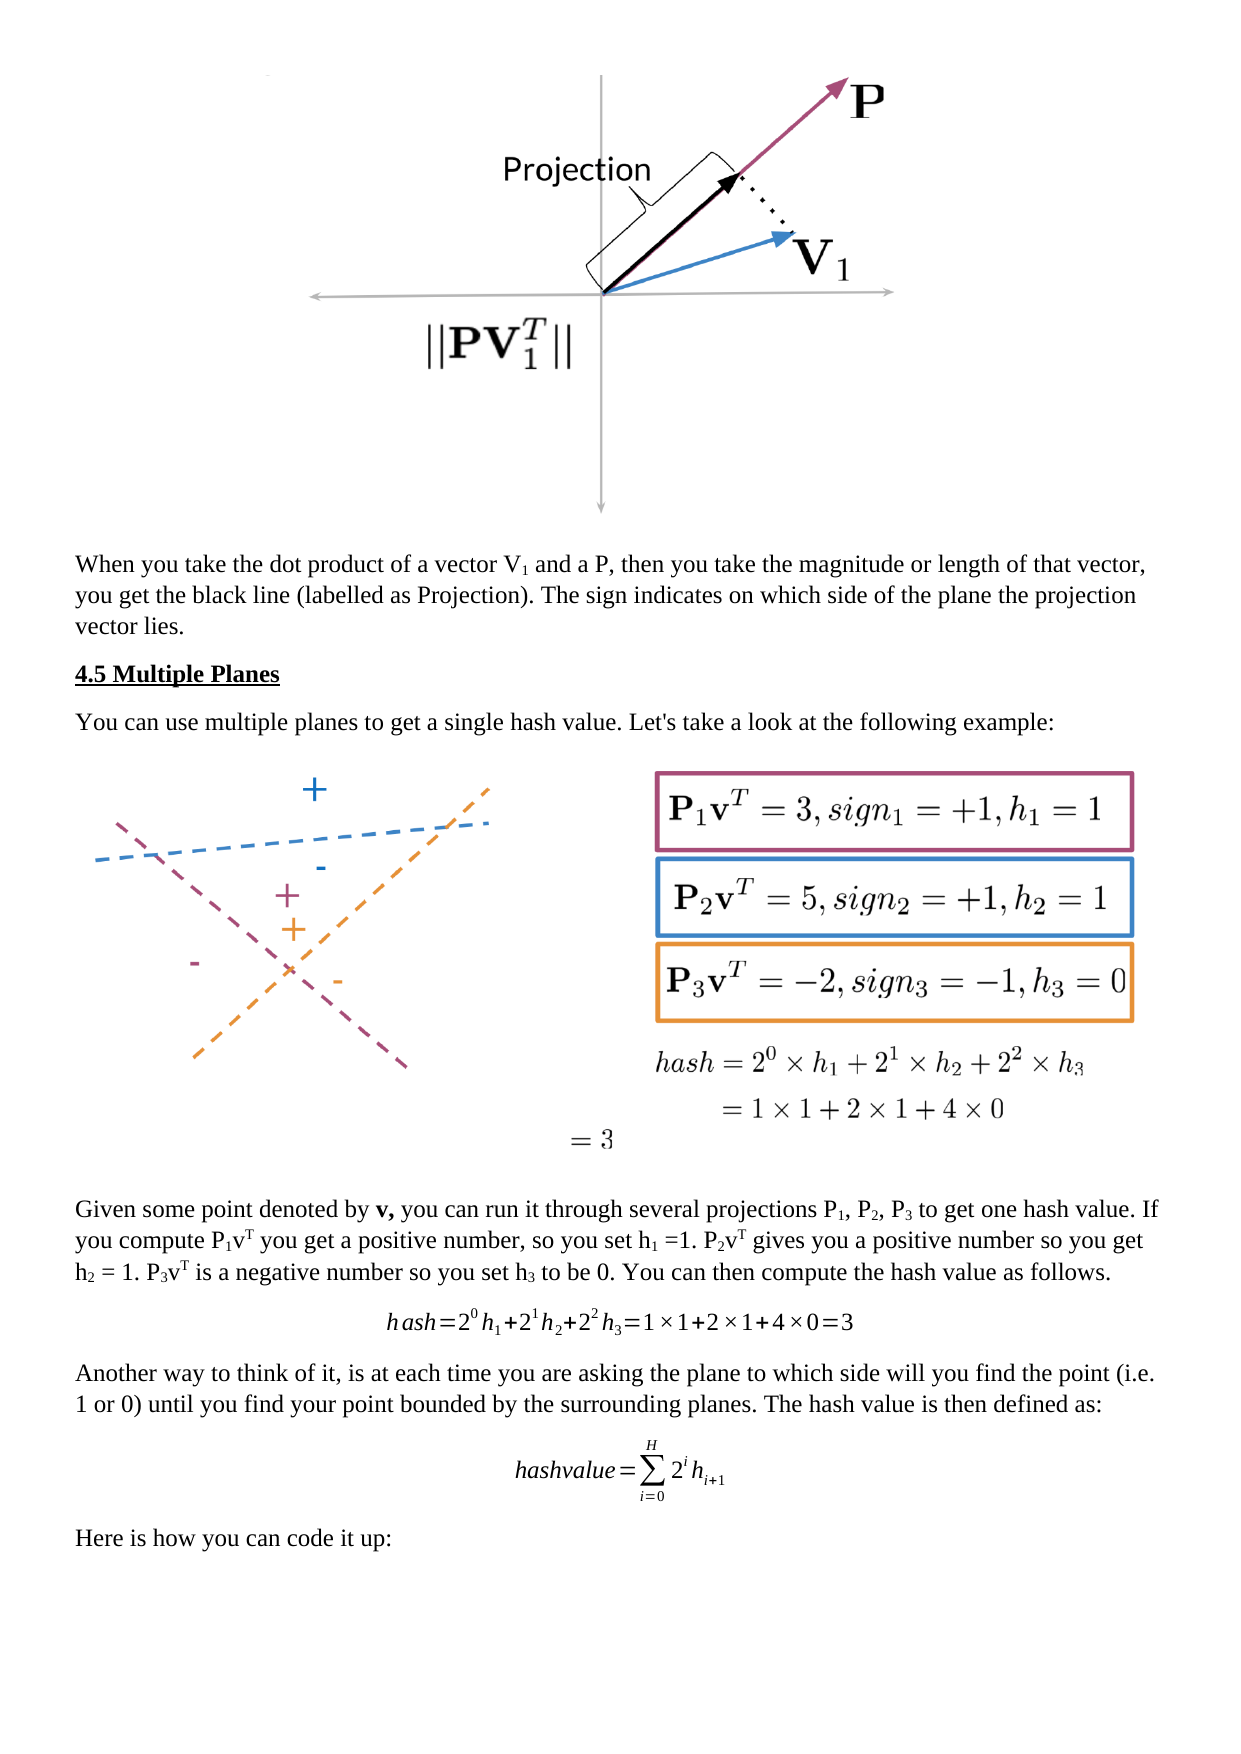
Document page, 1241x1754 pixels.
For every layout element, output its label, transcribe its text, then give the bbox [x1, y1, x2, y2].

picture [75, 75, 1166, 531]
text 4.5 Multiple Planes [75, 659, 1165, 688]
picture [75, 754, 1166, 1176]
text Another way to think of it, is at each time you are asking the plane to which side will you find the point (i.e. 1 or 0) until you find your point bounded by the surrounding planes. The hash value is then defined as: [75, 1358, 1165, 1418]
text Here is how you can code it up: [75, 1523, 1165, 1552]
text Given some point denoted by v, you can run it through several projections P1, P2, P3​ to get one hash value. If you compute P1vT you get a positive number, so you set h1 =1. P2vT gives you a positive number so you get h2 = 1. P3vT is a negative number so you set h3​ to be 0. You can then compute the hash value as follows. [75, 1194, 1165, 1285]
text When you take the dot product of a vector V1 and a P, then you take the magnitude or length of that vector, you get the black line (labelled as Projection). The sign indicates on which side of the plane the projection vector lies. [75, 549, 1165, 640]
text You can use multiple planes to get a single hash value. Let's take a look at the following example: [75, 707, 1165, 736]
